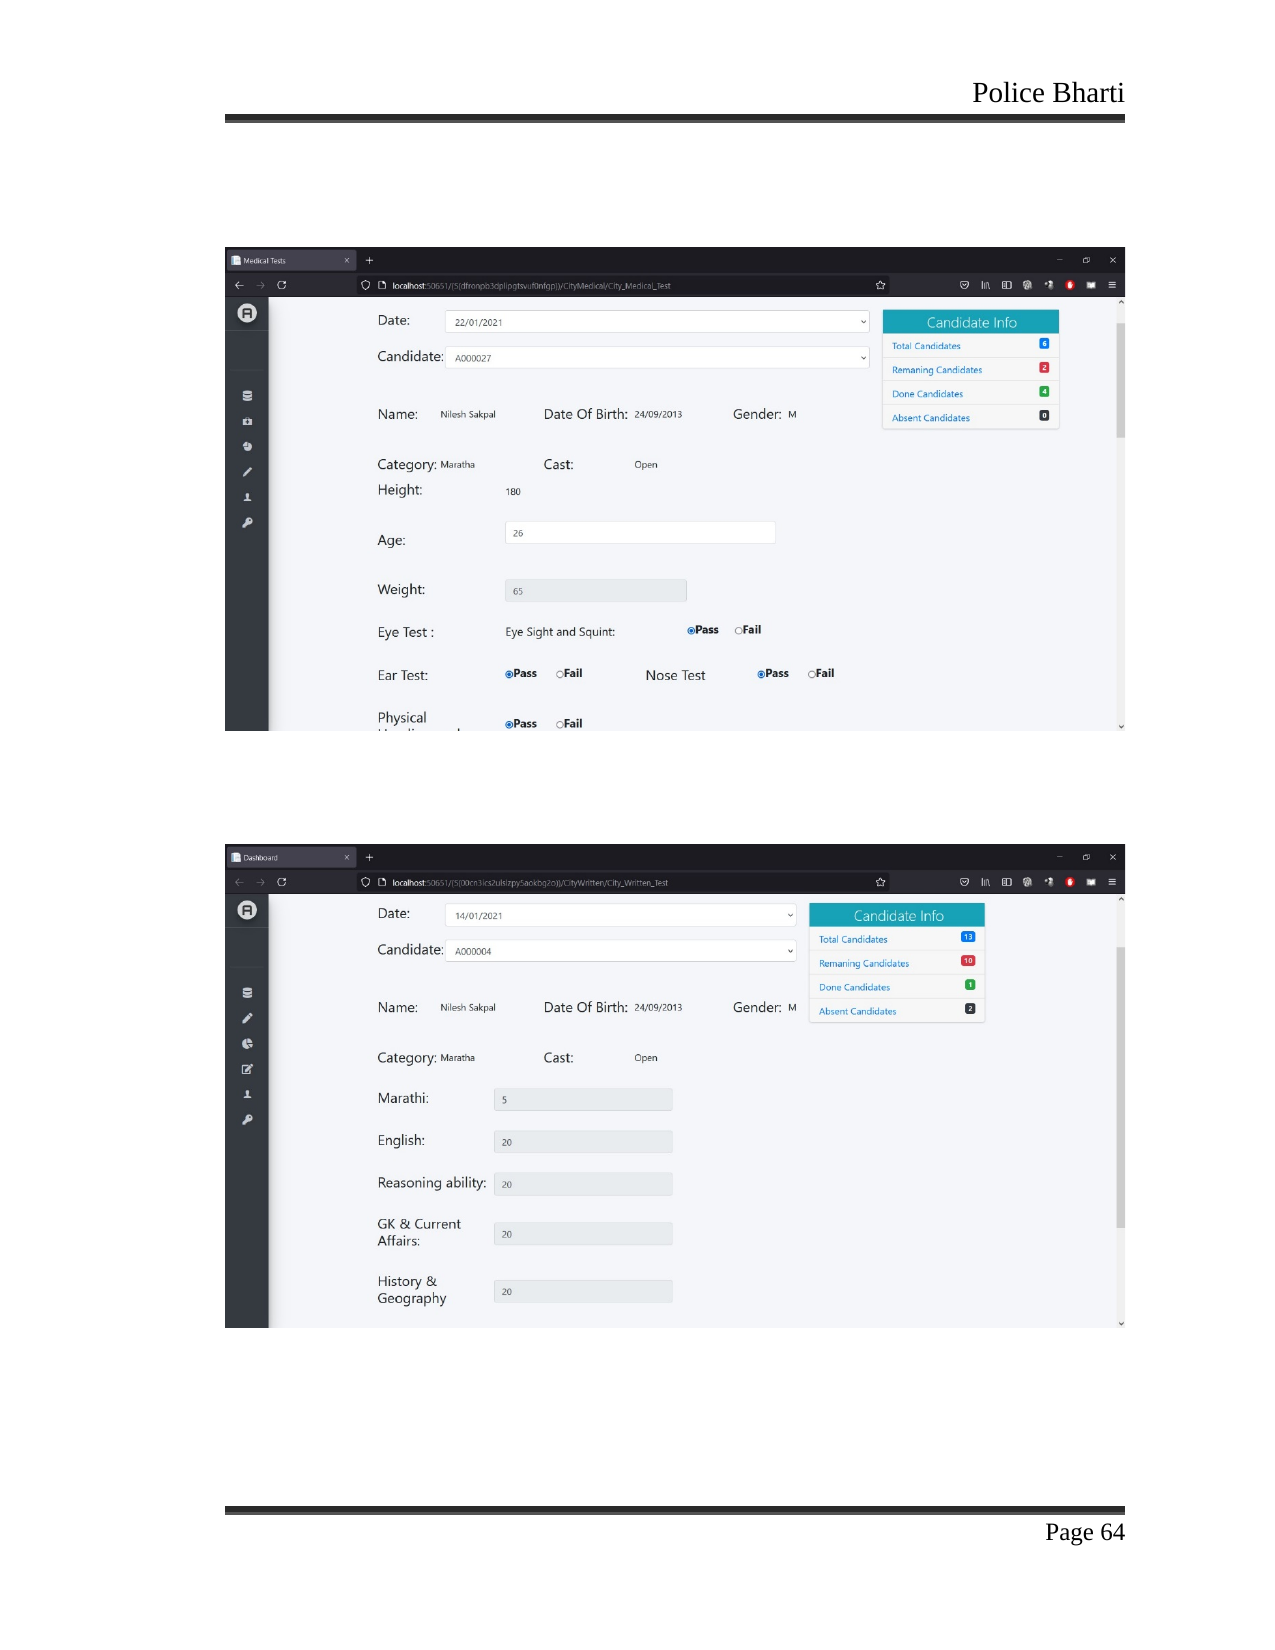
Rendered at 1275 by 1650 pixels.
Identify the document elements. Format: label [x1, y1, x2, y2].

picture [225, 247, 1125, 731]
picture [225, 844, 1125, 1328]
